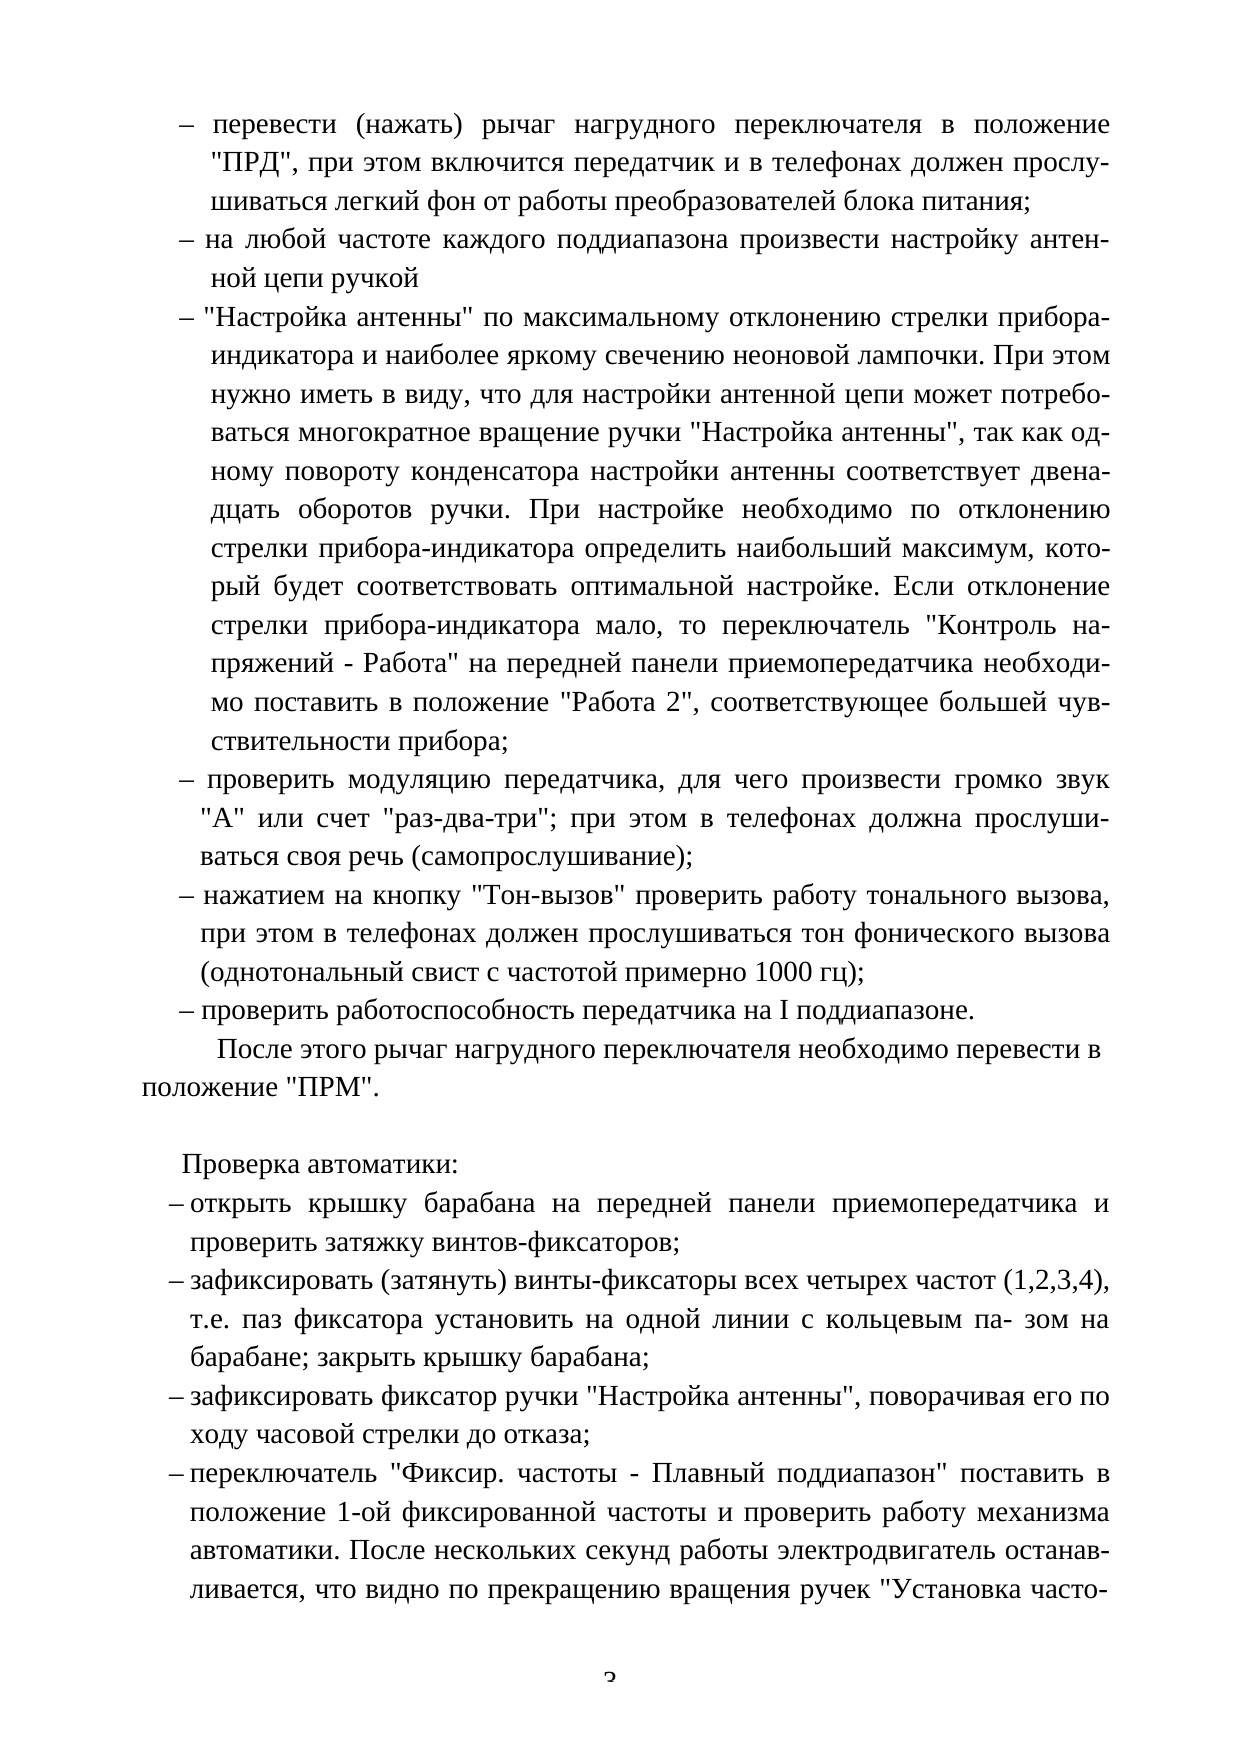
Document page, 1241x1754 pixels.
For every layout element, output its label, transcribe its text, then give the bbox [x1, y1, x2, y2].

list зафиксировать фиксатор ручки "Настройка антенны", поворачивая его по ходу часовой стрелки до отказа; [169, 1378, 1111, 1450]
text – на любой частоте каждого поддиапазона произвести настройку антен- ной цепи ручкой [179, 222, 1111, 294]
list открыть крышку барабана на передней панели приемопередатчика и проверить затяжку винтов-фиксаторов; [169, 1185, 1111, 1257]
text – проверить работоспособность передатчика на I поддиапазоне. [179, 992, 1128, 1026]
text – "Настройка антенны" по максимальному отклонению стрелки прибора- индикатора и наиболее яркому свечению неоновой лампочки. При этом нужно иметь в виду, что для настройки антенной цепи может потребо- ваться многократное вращение ручки "Настройка антенны", так как од- ному повороту конденсатора настройки антенны соответствует двена- дцать оборотов ручки. При настройке необходимо по отклонению стрелки прибора-индикатора определить наибольший максимум, кото- рый будет соответствовать оптимальной настройке. Если отклонение стрелки прибора-индикатора мало, то переключатель "Контроль на- пряжений - Работа" на передней панели приемопередатчика необходи- мо поставить в положение "Работа 2", соответствующее большей чув- ствительности прибора; [179, 299, 1111, 756]
text – проверить модуляцию передатчика, для чего произвести громко звук "А" или счет "раз-два-три"; при этом в телефонах должна прослуши- ваться своя речь (самопрослушивание); [179, 761, 1111, 872]
text После этого рычаг нагрудного переключателя необходимо перевести в положение "ПРМ". [142, 1031, 1128, 1103]
text Проверка автоматики: [181, 1147, 1128, 1180]
list зафиксировать (затянуть) винты-фиксаторы всех четырех частот (1,2,3,4), т.е. паз фиксатора установить на одной линии с кольцевым па- зом на барабане; закрыть крышку барабана; [169, 1262, 1111, 1373]
text – нажатием на кнопку "Тон-вызов" проверить работу тонального вызова, при этом в телефонах должен прослушиваться тон фонического вызова (однотональный свист с частотой примерно 1000 гц); [179, 877, 1111, 987]
text – перевести (нажать) рычаг нагрудного переключателя в положение "ПРД", при этом включится передатчик и в телефонах должен прослу- шиваться легкий фон от работы преобразователей блока питания; [179, 106, 1111, 217]
list переключатель "Фиксир. частоты - Плавный поддиапазон" поставить в положение 1-ой фиксированной частоты и проверить работу механизма автоматики. После нескольких секунд работы электродвигатель останав- ливается, что видно по прекращению вращения ручек "Установка часто- [169, 1455, 1111, 1604]
